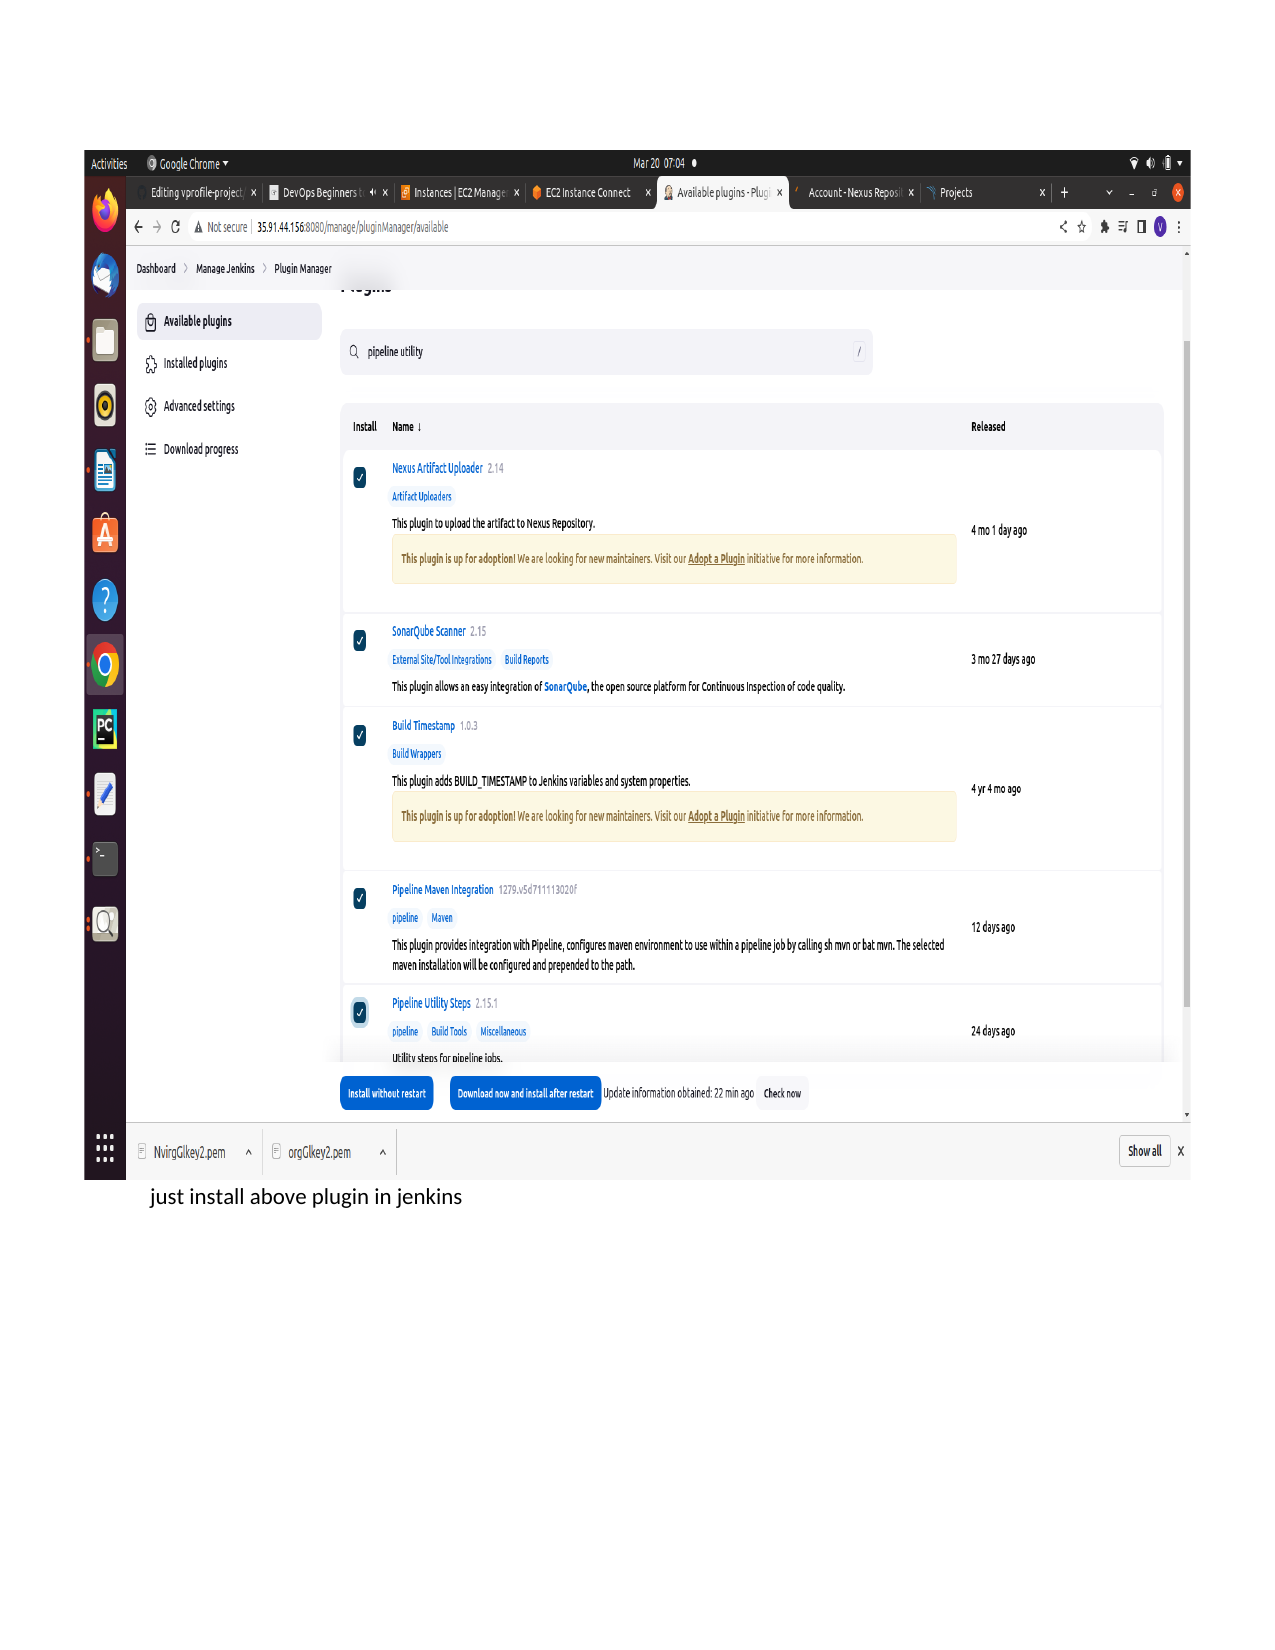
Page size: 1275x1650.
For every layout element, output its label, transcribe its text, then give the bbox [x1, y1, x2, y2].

picture [84, 150, 1191, 1180]
text just install above plugin in jenkins [150, 1180, 1125, 1210]
